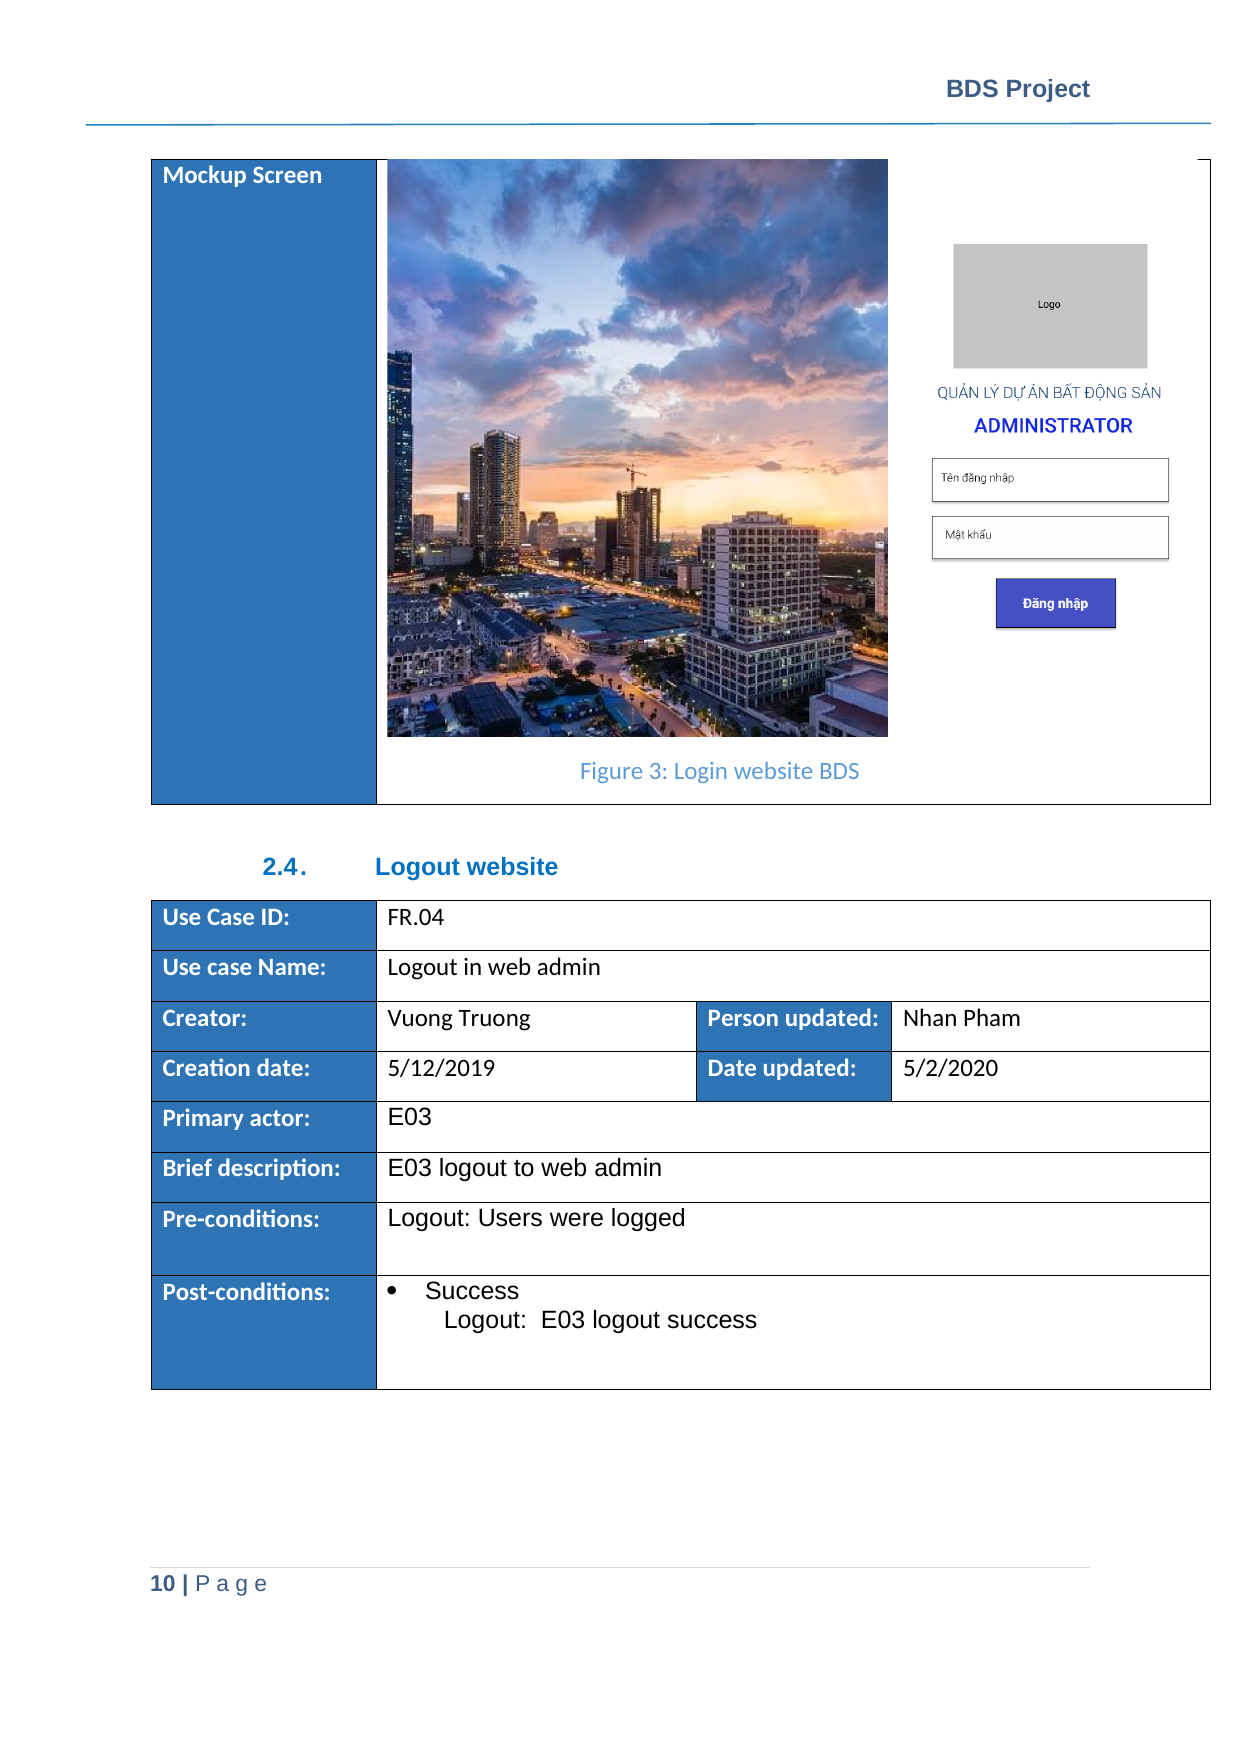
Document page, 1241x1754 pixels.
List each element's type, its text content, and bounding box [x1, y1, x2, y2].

table_cell Figure 3: Login website BDS [377, 160, 1210, 804]
table_cell Success Logout: E03 logout success [377, 1276, 1210, 1389]
table_cell Logout in web admin [377, 951, 1210, 1001]
table_cell Primary actor: [152, 1102, 376, 1152]
table_header FR.04 [377, 901, 1210, 950]
table_cell Nhan Pham [892, 1002, 1210, 1051]
table_cell 5/12/2019 [377, 1052, 696, 1101]
table_cell Use case Name: [152, 951, 376, 1001]
table_cell Mockup Screen [152, 160, 376, 804]
table_cell Brief description: [152, 1153, 376, 1202]
table_cell Creator: [152, 1002, 376, 1051]
table_cell Person updated: [697, 1002, 891, 1051]
table_cell Logout: Users were logged [377, 1203, 1210, 1275]
table_header Use Case ID: [152, 901, 376, 950]
picture [387, 159, 1198, 737]
table_cell Pre-conditions: [152, 1203, 376, 1275]
list . Logout website [262, 852, 1090, 881]
table_cell Date updated: [697, 1052, 891, 1101]
table_cell E03 [377, 1102, 1210, 1152]
table_cell 5/2/2020 [892, 1052, 1210, 1101]
table_cell Creation date: [152, 1052, 376, 1101]
table_cell E03 logout to web admin [377, 1153, 1210, 1202]
table_cell Vuong Truong [377, 1002, 696, 1051]
table_cell Post-conditions: [152, 1276, 376, 1389]
